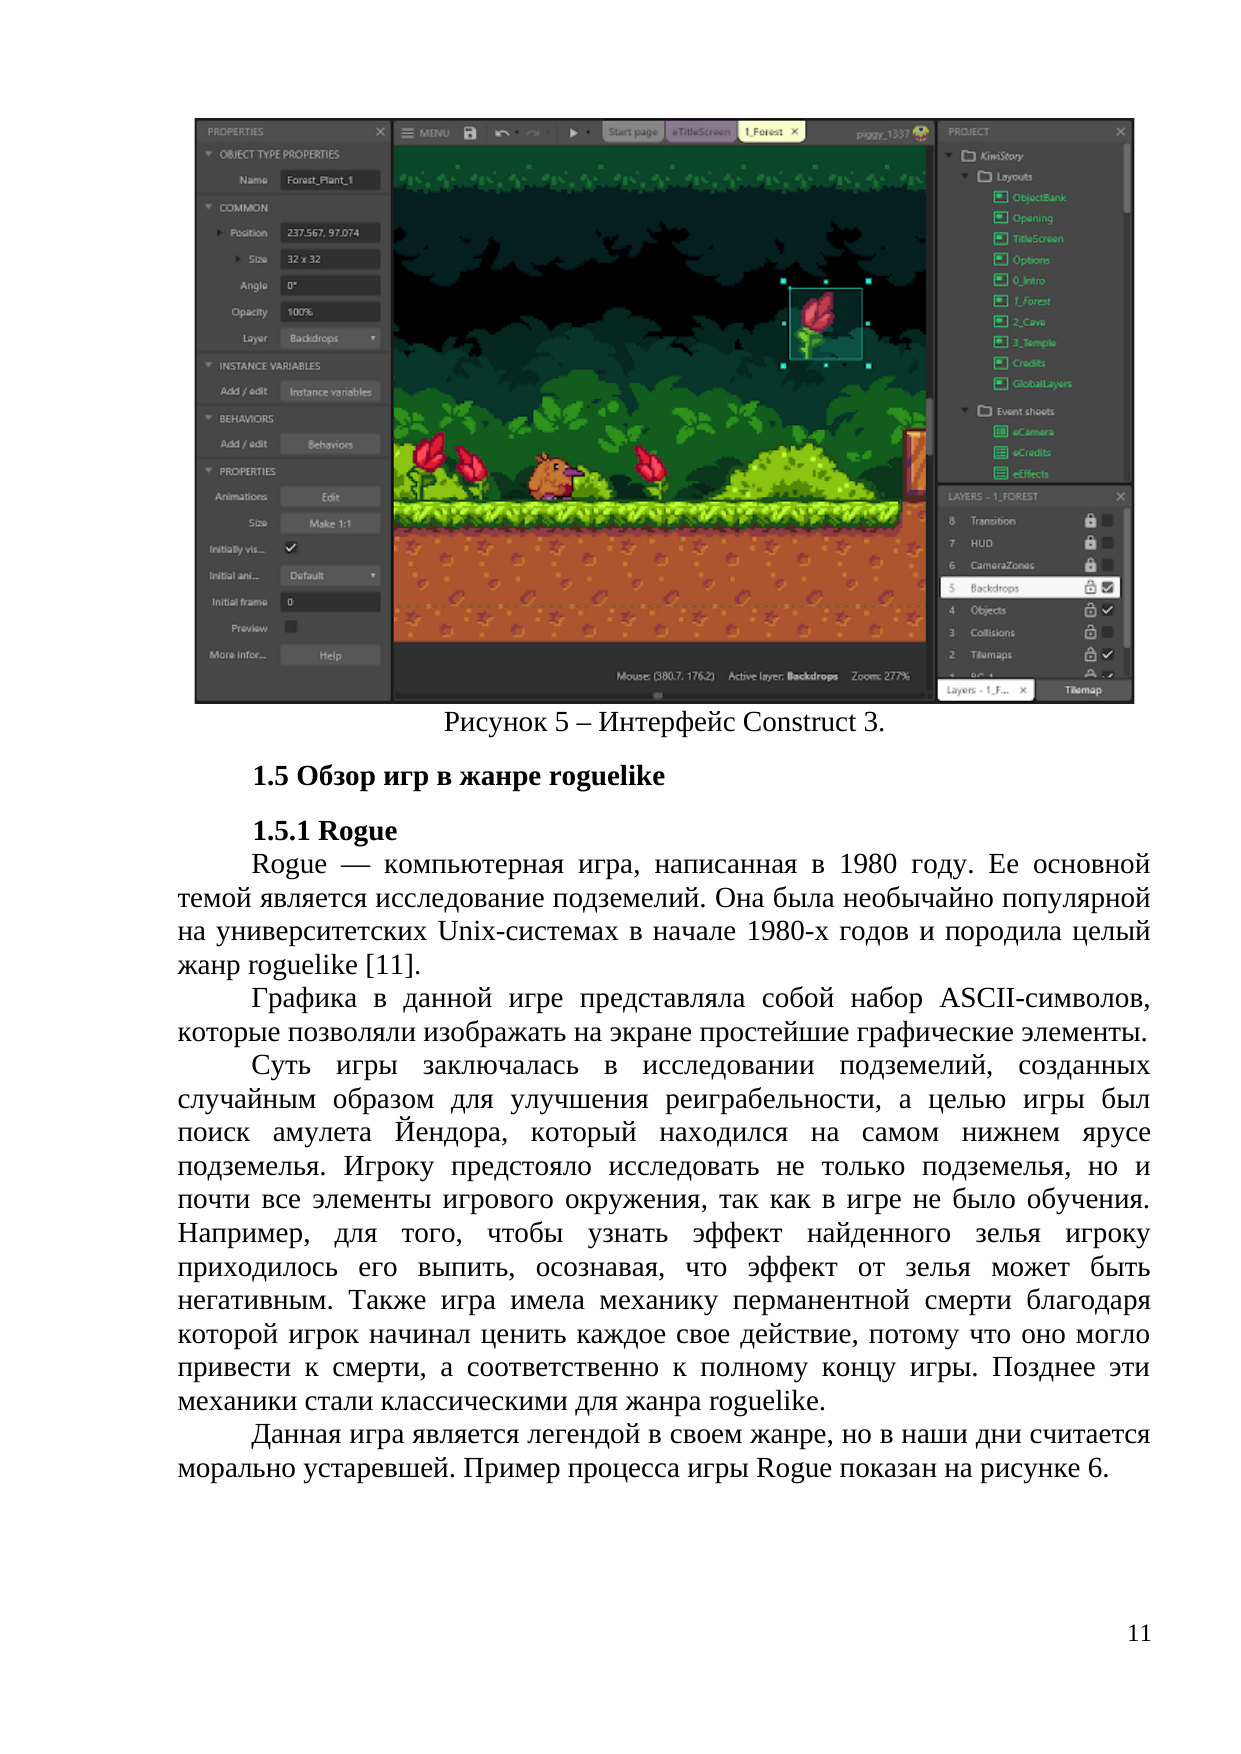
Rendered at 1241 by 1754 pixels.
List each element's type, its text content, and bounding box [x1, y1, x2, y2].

text Rogue — компьютерная игра, написанная в 1980 году. Ее основной темой является исследование подземелий. Она была необычайно популярной на университетских Unix-системах в начале 1980-х годов и породила целый жанр roguelike [11]. [177, 846, 1152, 980]
text Графика в данной игре представляла собой набор ASCII-символов, которые позволяли изображать на экране простейшие графические элементы. [177, 980, 1152, 1047]
picture [194, 118, 1135, 704]
text Данная игра является легендой в своем жанре, но в наши дни считается морально устаревшей. Пример процесса игры Rogue показан на рисунке 6. [177, 1416, 1152, 1483]
subtitle 1.5 Обзор игр в жанре roguelike [177, 758, 1152, 792]
text Суть игры заключалась в исследовании подземелий, созданных случайным образом для улучшения реиграбельности, а целью игры был поиск амулета Йендора, который находился на самом нижнем ярусе подземелья. Игроку предстояло исследовать не только подземелья, но и почти все элементы игрового окружения, так как в игре не было обучения. Например, для того, чтобы узнать эффект найденного зелья игроку приходилось его выпить, осознавая, что эффект от зелья может быть негативным. Также игра имела механику перманентной смерти благодаря которой игрок начинал ценить каждое свое действие, потому что оно могло привести к смерти, а соответственно к полному концу игры. Позднее эти механики стали классическими для жанра roguelike. [177, 1047, 1152, 1416]
text Рисунок 5 – Интерфейс Construct 3. [177, 704, 1152, 737]
subtitle 1.5.1 Rogue [177, 813, 1152, 846]
